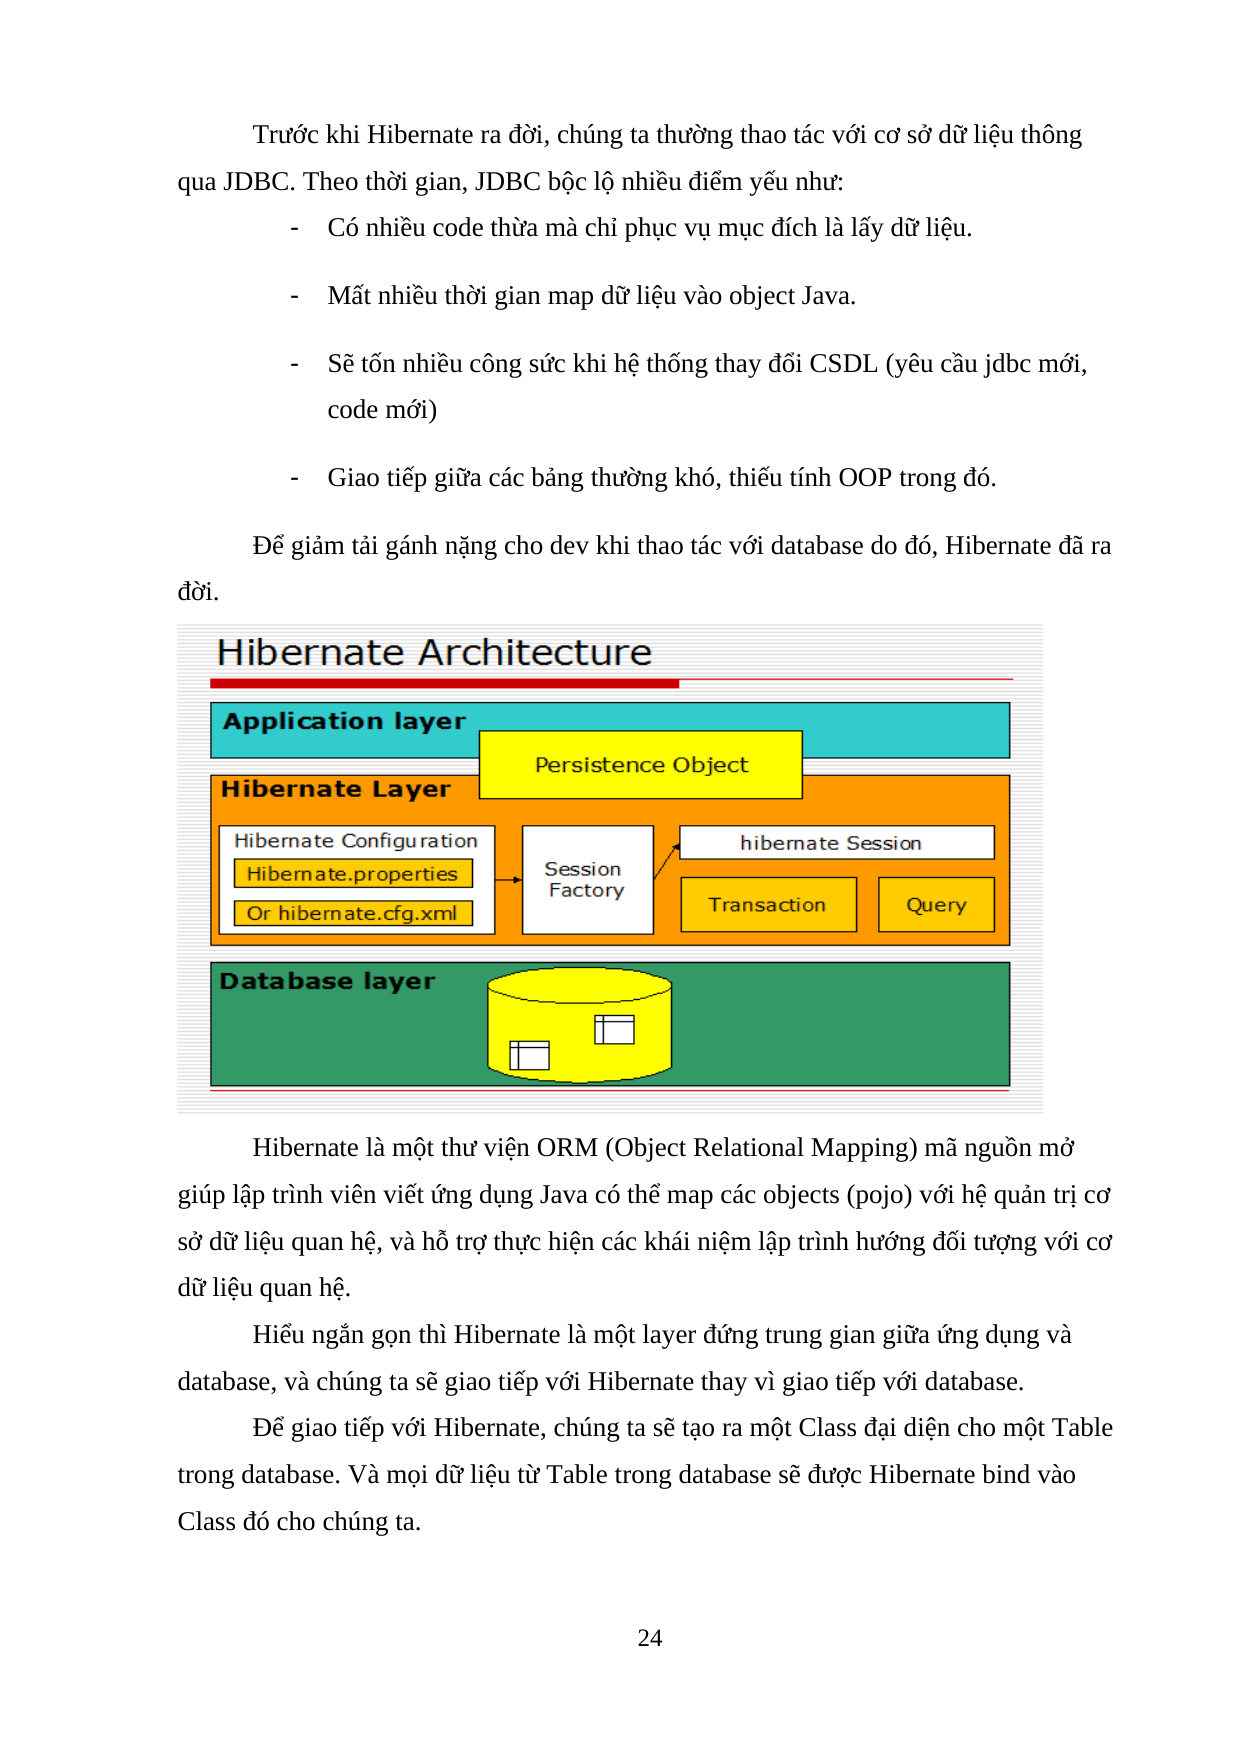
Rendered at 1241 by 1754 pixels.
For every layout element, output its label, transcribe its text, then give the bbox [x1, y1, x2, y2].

list Giao tiếp giữa các bảng thường khó, thiếu tính OOP trong đó. [290, 461, 1122, 492]
text Để giảm tải gánh nặng cho dev khi thao tác với database do đó, Hibernate đã ra đời. [177, 529, 1122, 607]
text Để giao tiếp với Hibernate, chúng ta sẽ tạo ra một Class đại diện cho một Table trong database. Và mọi dữ liệu từ Table trong database sẽ được Hibernate bind vào Class đó cho chúng ta. [177, 1411, 1122, 1536]
text Trước khi Hibernate ra đời, chúng ta thường thao tác với cơ sở dữ liệu thông qua JDBC. Theo thời gian, JDBC bộc lộ nhiều điểm yếu như: [177, 118, 1122, 196]
list Sẽ tốn nhiều công sức khi hệ thống thay đổi CSDL (yêu cầu jdbc mới, code mới) [290, 347, 1122, 425]
picture [177, 622, 1043, 1116]
text Hiểu ngắn gọn thì Hibernate là một layer đứng trung gian giữa ứng dụng và database, và chúng ta sẽ giao tiếp với Hibernate thay vì giao tiếp với database. [177, 1318, 1122, 1396]
list Mất nhiều thời gian map dữ liệu vào object Java. [290, 279, 1122, 310]
list Có nhiều code thừa mà chỉ phục vụ mục đích là lấy dữ liệu. [290, 211, 1122, 243]
text Hibernate là một thư viện ORM (Object Relational Mapping) mã nguồn mở giúp lập trình viên viết ứng dụng Java có thể map các objects (pojo) với hệ quản trị cơ sở dữ liệu quan hệ, và hỗ trợ thực hiện các khái niệm lập trình hướng đối tượng với cơ dữ liệu quan hệ. [177, 1131, 1122, 1303]
